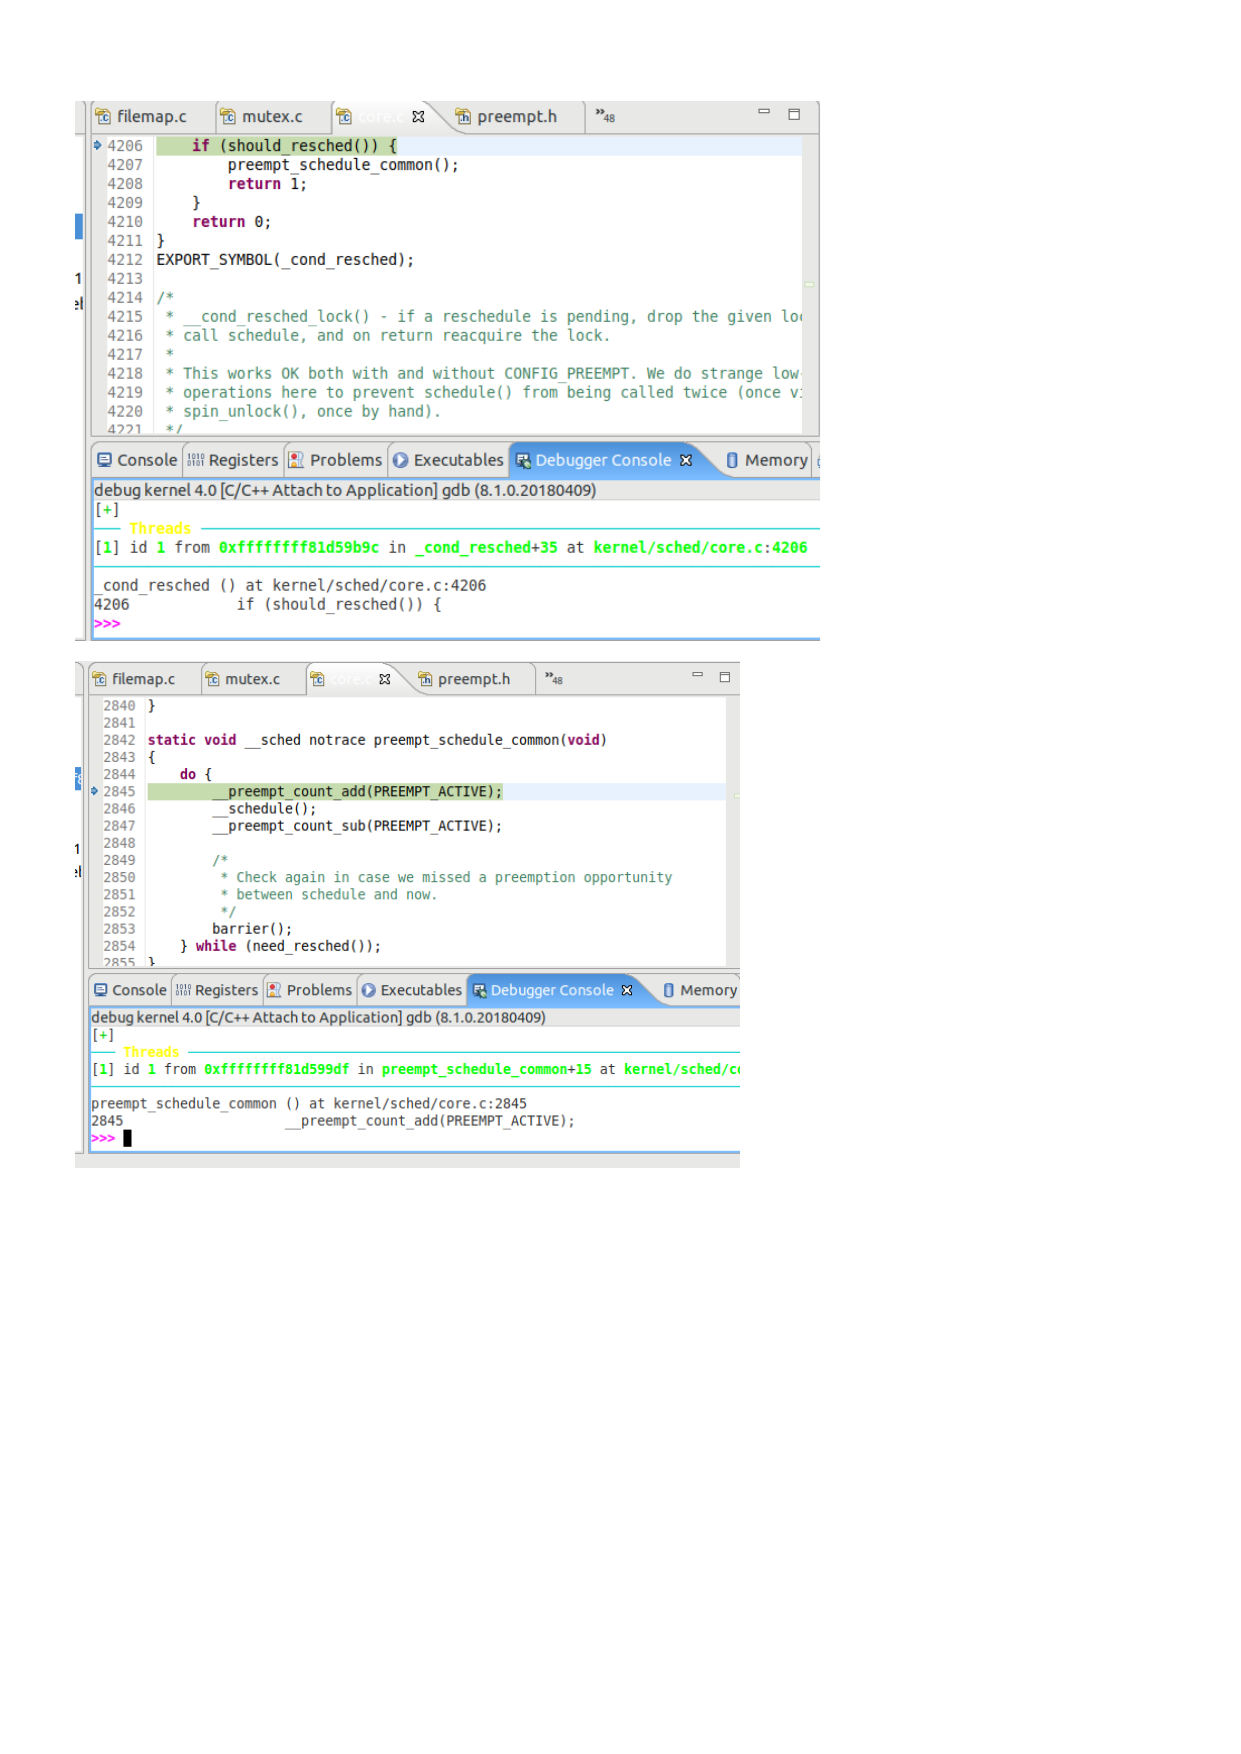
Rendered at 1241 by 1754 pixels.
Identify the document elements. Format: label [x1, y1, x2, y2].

picture [75, 661, 740, 1168]
picture [75, 101, 821, 641]
